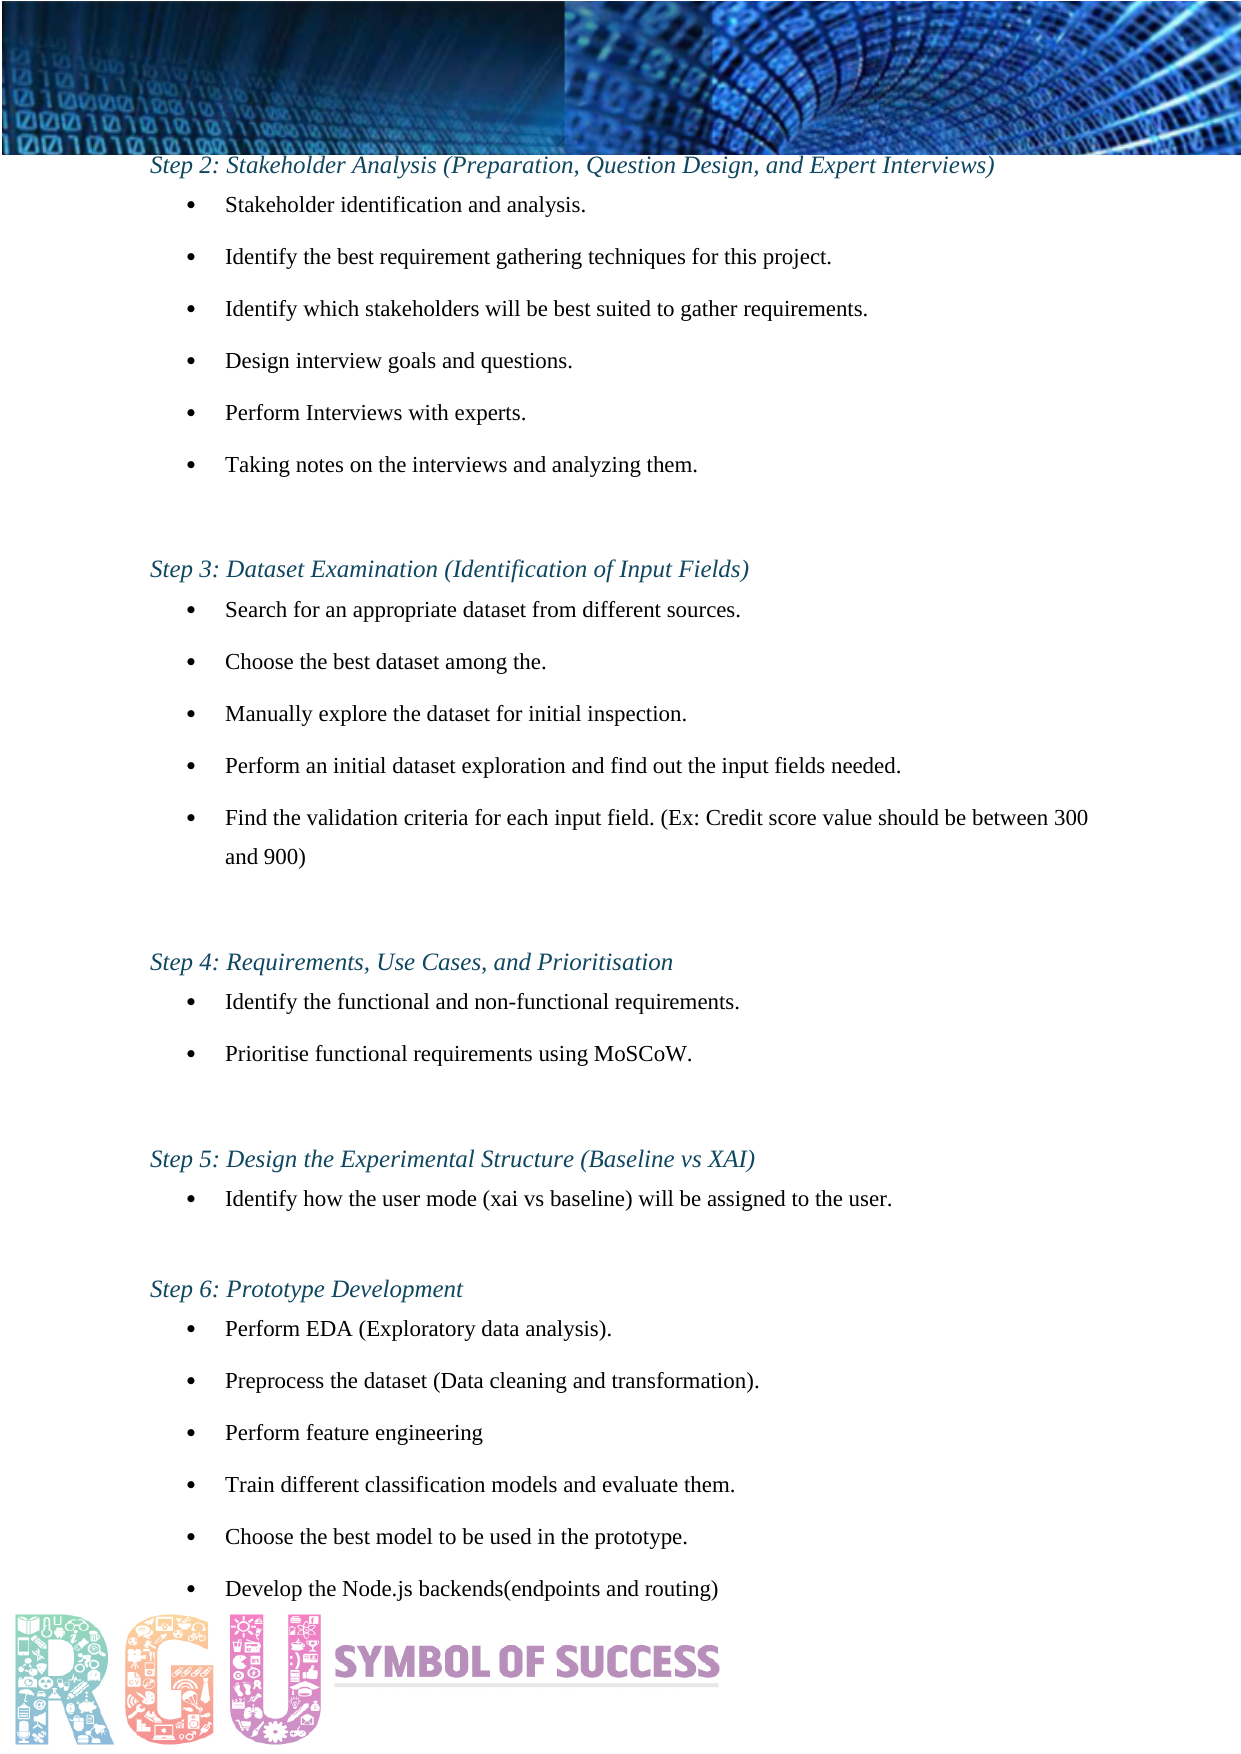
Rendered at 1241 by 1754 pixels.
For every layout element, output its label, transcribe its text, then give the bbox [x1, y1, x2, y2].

list Perform Interviews with experts. [187, 399, 1090, 426]
list Preprocess the dataset (Data cleaning and transformation). [187, 1367, 1090, 1394]
list Choose the best model to be used in the prototype. [187, 1523, 1090, 1550]
list Manually explore the dataset for initial inspection. [187, 700, 1090, 726]
list Identify the best requirement gathering techniques for this project. [187, 243, 1090, 269]
list Perform feature engineering [187, 1419, 1090, 1446]
list Identify the functional and non-functional requirements. [187, 988, 1090, 1015]
subtitle Step 6: Prototype Development [150, 1274, 1090, 1303]
subtitle Step 3: Dataset Examination (Identification of Input Fields) [150, 554, 1090, 583]
list Taking notes on the interviews and analyzing them. [187, 451, 1090, 477]
list Prioritise functional requirements using MoSCoW. [187, 1040, 1090, 1067]
list Choose the best dataset among the. [187, 648, 1090, 674]
list Identify which stakeholders will be best suited to gather requirements. [187, 295, 1090, 322]
subtitle Step 2: Stakeholder Analysis (Preparation, Question Design, and Expert Interviews) [150, 150, 1090, 179]
subtitle Trust survey storage [1, 1603, 733, 1754]
list Perform EDA (Exploratory data analysis). [187, 1315, 1090, 1342]
list Train different classification models and evaluate them. [187, 1471, 1090, 1498]
picture [2, 1, 1241, 155]
list Identify how the user mode (xai vs baseline) will be assigned to the user. [187, 1185, 1090, 1211]
list Design interview goals and questions. [187, 347, 1090, 373]
list Perform an initial dataset exploration and find out the input fields needed. [187, 752, 1090, 778]
subtitle Step 4: Requirements, Use Cases, and Prioritisation [150, 947, 1090, 976]
subtitle Step 5: Design the Experimental Structure (Baseline vs XAI) [150, 1144, 1090, 1173]
list Search for an appropriate dataset from different sources. [187, 596, 1090, 622]
list Find the validation criteria for each input field. (Ex: Credit score value should be between 300 and 900) [187, 804, 1090, 869]
list Stakeholder identification and analysis. [187, 191, 1090, 218]
list Develop the Node.js backends(endpoints and routing) [187, 1575, 1090, 1602]
